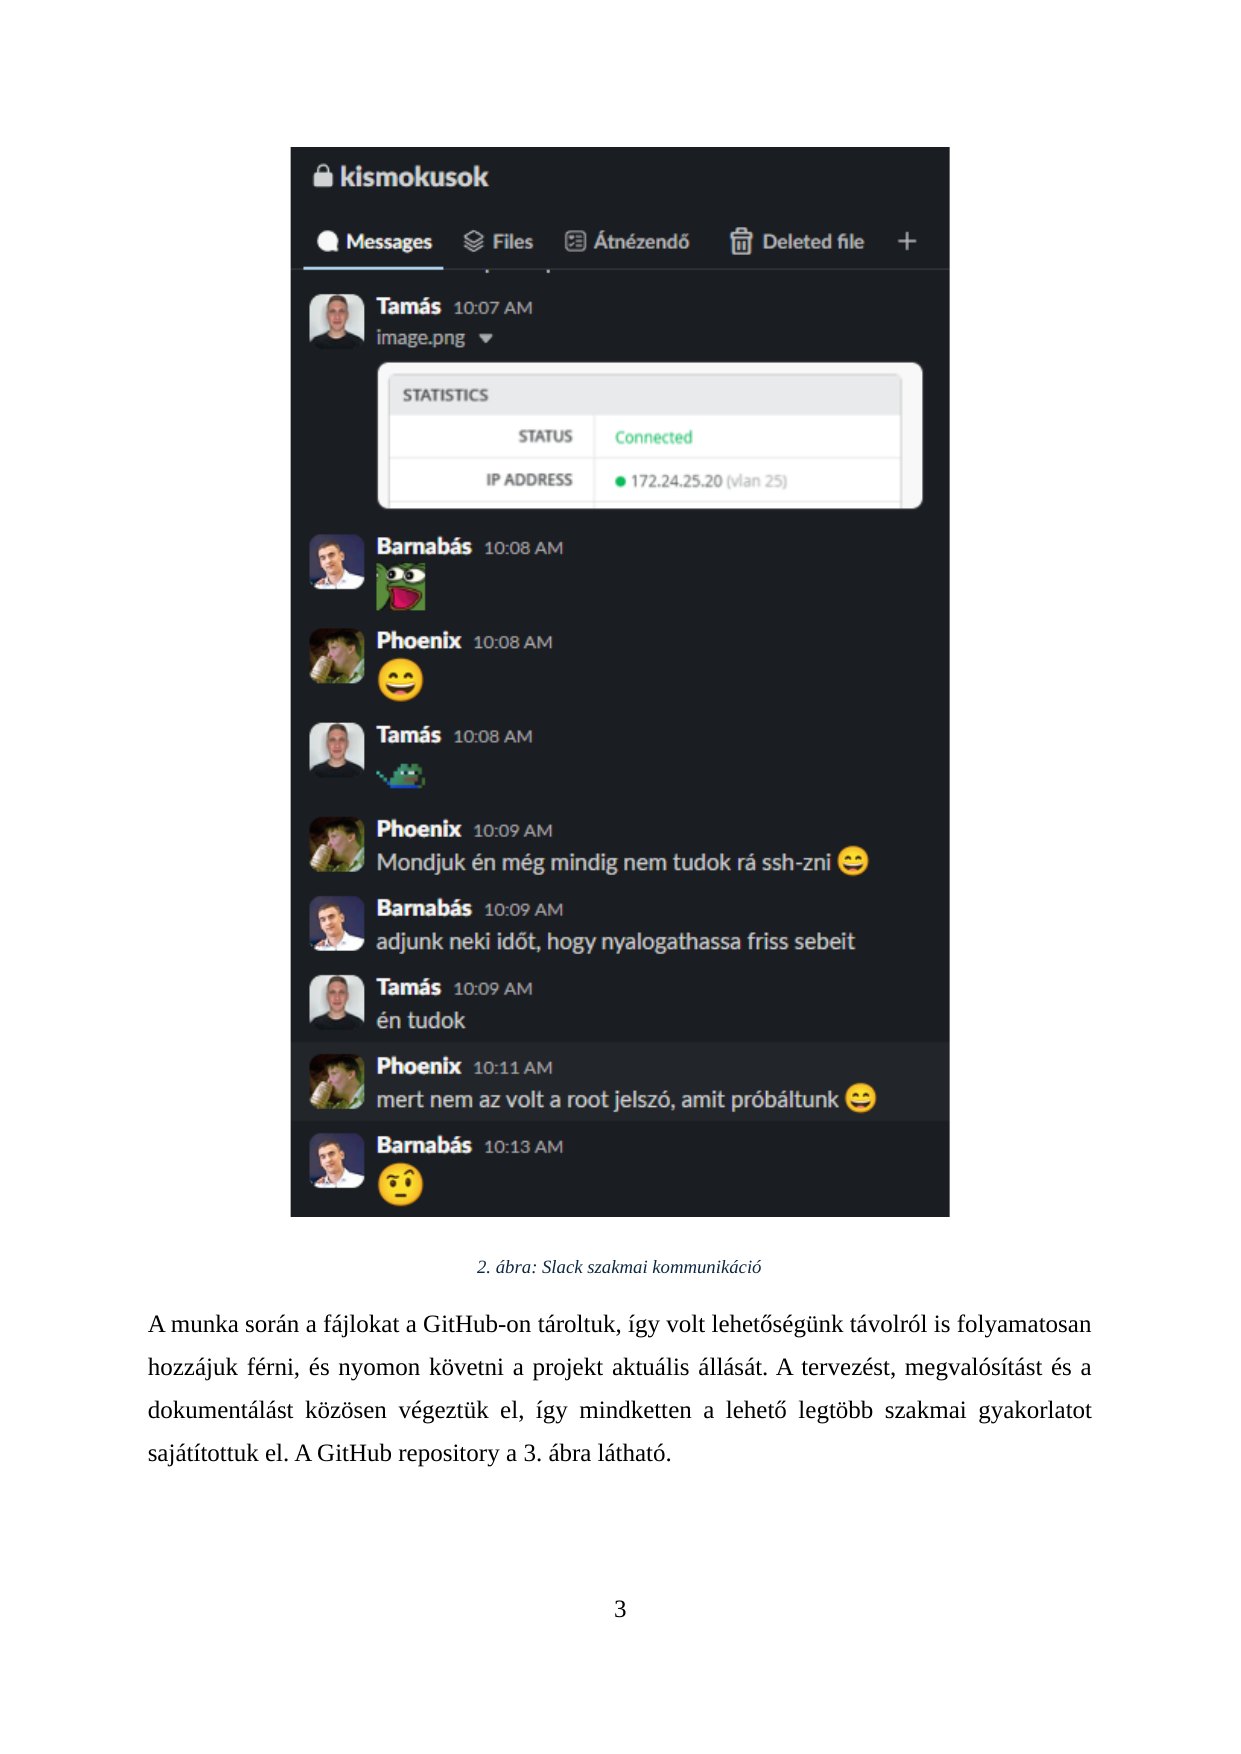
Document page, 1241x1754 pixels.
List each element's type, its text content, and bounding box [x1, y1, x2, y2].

text A munka során a fájlokat a GitHub-on tároltuk, így volt lehetőségünk távolról is folyamatosan hozzájuk férni, és nyomon követni a projekt aktuális állását. A tervezést, megvalósítást és a dokumentálást közösen végeztük el, így mindketten a lehető legtöbb szakmai gyakorlatot sajátítottuk el. A GitHub repository a 3. ábra látható. [148, 1309, 1093, 1467]
picture [290, 147, 950, 1217]
text 2. ábra: Slack szakmai kommunikáció [148, 1256, 1093, 1277]
